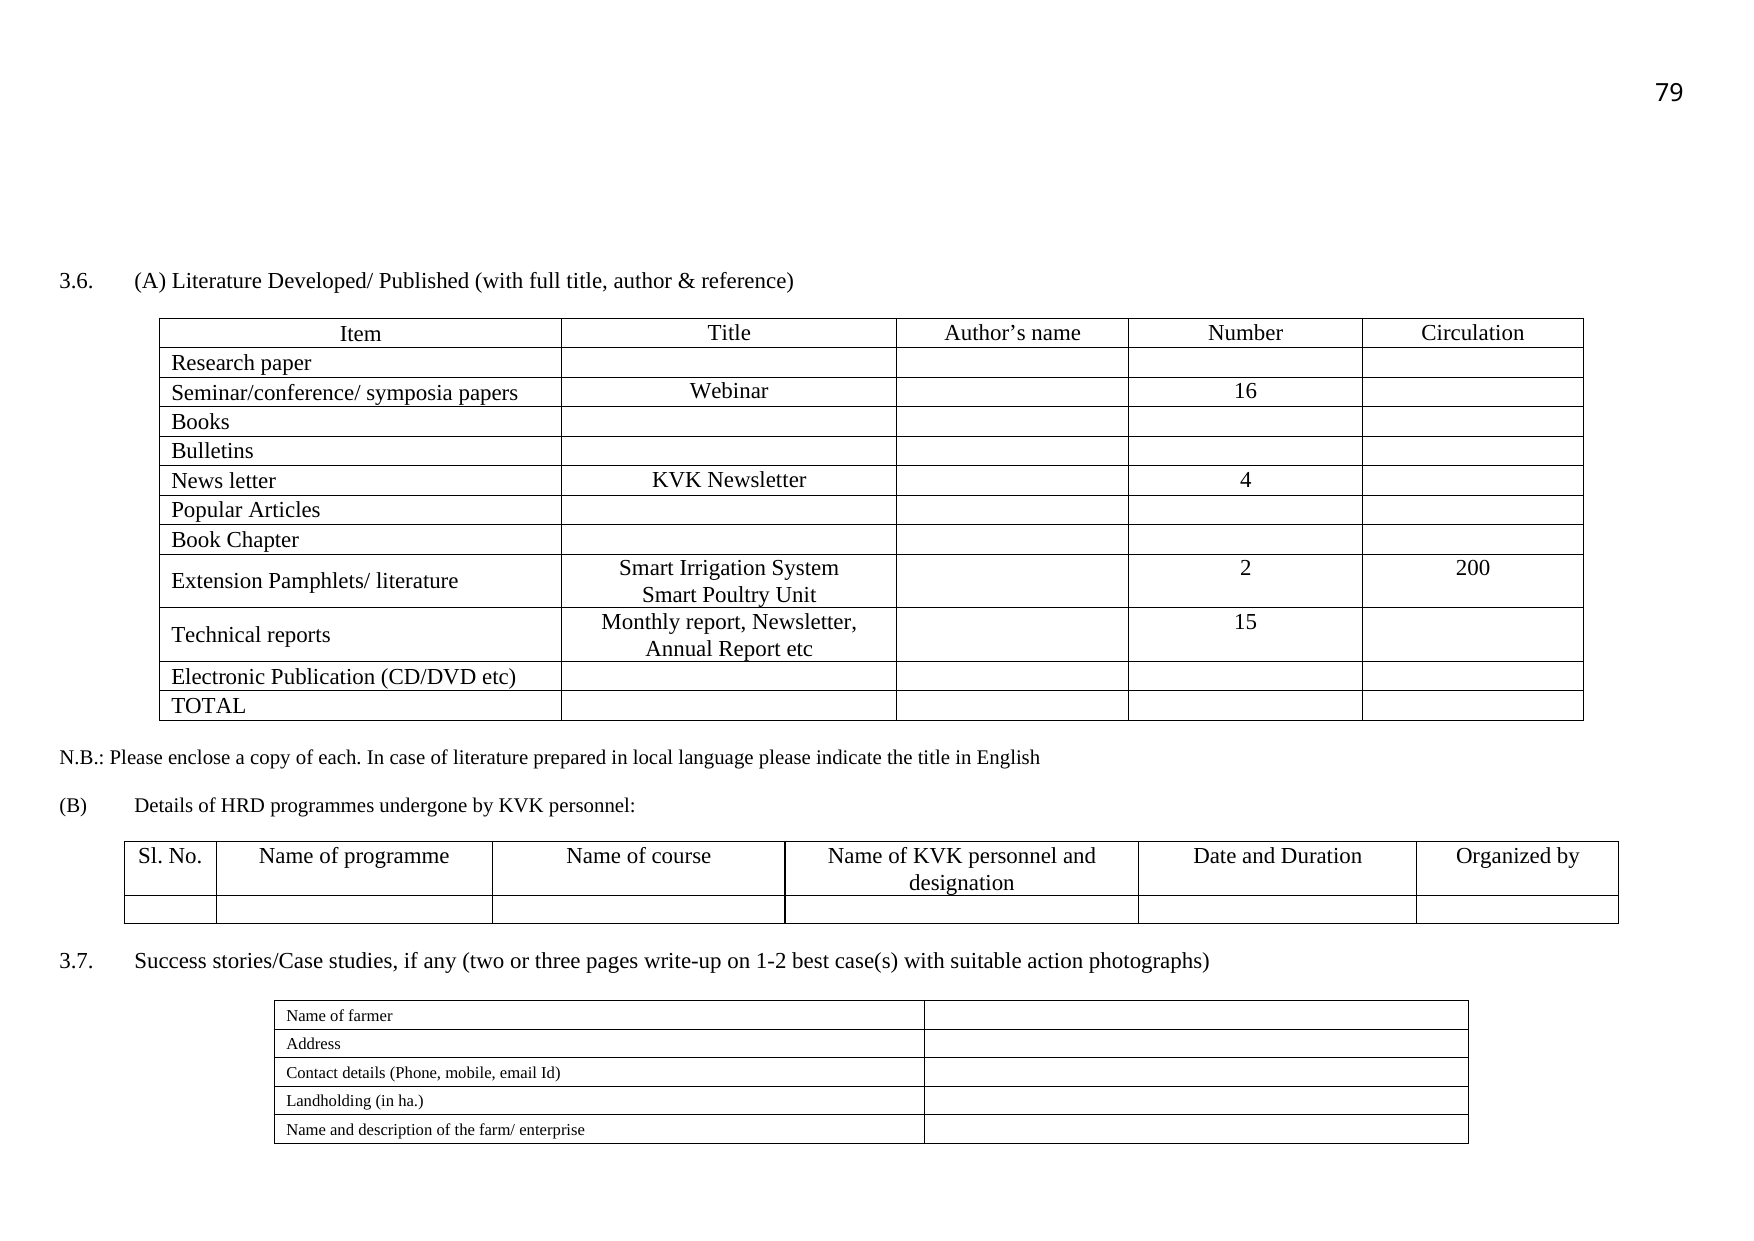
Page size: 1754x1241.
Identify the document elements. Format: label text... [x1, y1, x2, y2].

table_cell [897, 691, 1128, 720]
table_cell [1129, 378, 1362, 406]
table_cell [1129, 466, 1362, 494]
text 3.6. (A) Literature Developed/ Published (with full title, author & reference) [59, 267, 1684, 293]
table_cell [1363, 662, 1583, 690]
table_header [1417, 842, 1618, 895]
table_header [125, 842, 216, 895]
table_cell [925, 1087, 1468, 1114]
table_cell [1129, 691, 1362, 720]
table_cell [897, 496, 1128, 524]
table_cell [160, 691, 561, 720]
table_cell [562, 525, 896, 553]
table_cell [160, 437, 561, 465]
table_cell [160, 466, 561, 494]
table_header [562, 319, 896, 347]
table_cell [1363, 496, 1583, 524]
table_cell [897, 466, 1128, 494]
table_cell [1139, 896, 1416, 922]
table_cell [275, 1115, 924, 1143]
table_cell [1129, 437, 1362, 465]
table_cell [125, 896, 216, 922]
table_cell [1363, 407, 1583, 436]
text 3.7. Success stories/Case studies, if any (two or three pages write-up on 1-2 best case(s) with suitable action photographs) [59, 947, 1684, 974]
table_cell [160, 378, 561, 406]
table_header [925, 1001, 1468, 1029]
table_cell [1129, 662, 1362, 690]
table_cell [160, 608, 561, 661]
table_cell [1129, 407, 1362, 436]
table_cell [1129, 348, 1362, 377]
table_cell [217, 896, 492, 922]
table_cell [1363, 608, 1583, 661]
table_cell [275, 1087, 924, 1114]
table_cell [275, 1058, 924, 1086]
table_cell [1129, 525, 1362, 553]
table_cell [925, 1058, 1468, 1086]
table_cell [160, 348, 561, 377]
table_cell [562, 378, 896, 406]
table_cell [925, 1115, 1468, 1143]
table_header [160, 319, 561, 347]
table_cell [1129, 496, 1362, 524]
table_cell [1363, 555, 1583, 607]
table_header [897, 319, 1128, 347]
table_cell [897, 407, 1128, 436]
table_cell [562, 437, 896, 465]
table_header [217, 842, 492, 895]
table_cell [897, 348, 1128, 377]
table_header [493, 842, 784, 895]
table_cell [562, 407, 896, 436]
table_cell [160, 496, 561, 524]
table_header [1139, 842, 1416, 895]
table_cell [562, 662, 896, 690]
text N.B.: Please enclose a copy of each. In case of literature prepared in local language please indicate the title in English [59, 745, 1684, 769]
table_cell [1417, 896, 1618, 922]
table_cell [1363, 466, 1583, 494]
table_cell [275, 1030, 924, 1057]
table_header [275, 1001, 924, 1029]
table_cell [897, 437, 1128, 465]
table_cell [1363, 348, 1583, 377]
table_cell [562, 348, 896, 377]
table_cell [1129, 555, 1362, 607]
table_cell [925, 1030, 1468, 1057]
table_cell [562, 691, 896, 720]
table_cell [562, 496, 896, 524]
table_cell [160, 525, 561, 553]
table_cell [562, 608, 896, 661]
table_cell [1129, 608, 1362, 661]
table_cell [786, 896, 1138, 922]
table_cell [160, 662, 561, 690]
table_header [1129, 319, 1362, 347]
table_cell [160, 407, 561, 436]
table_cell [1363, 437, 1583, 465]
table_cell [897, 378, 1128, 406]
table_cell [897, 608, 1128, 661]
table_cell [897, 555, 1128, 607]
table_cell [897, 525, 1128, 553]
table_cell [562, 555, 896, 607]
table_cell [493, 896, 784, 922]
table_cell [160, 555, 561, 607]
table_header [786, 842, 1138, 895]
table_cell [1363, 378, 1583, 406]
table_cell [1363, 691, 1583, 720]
text (B) Details of HRD programmes undergone by KVK personnel: [59, 793, 1684, 817]
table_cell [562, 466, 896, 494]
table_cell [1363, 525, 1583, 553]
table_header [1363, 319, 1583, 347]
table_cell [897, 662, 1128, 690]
